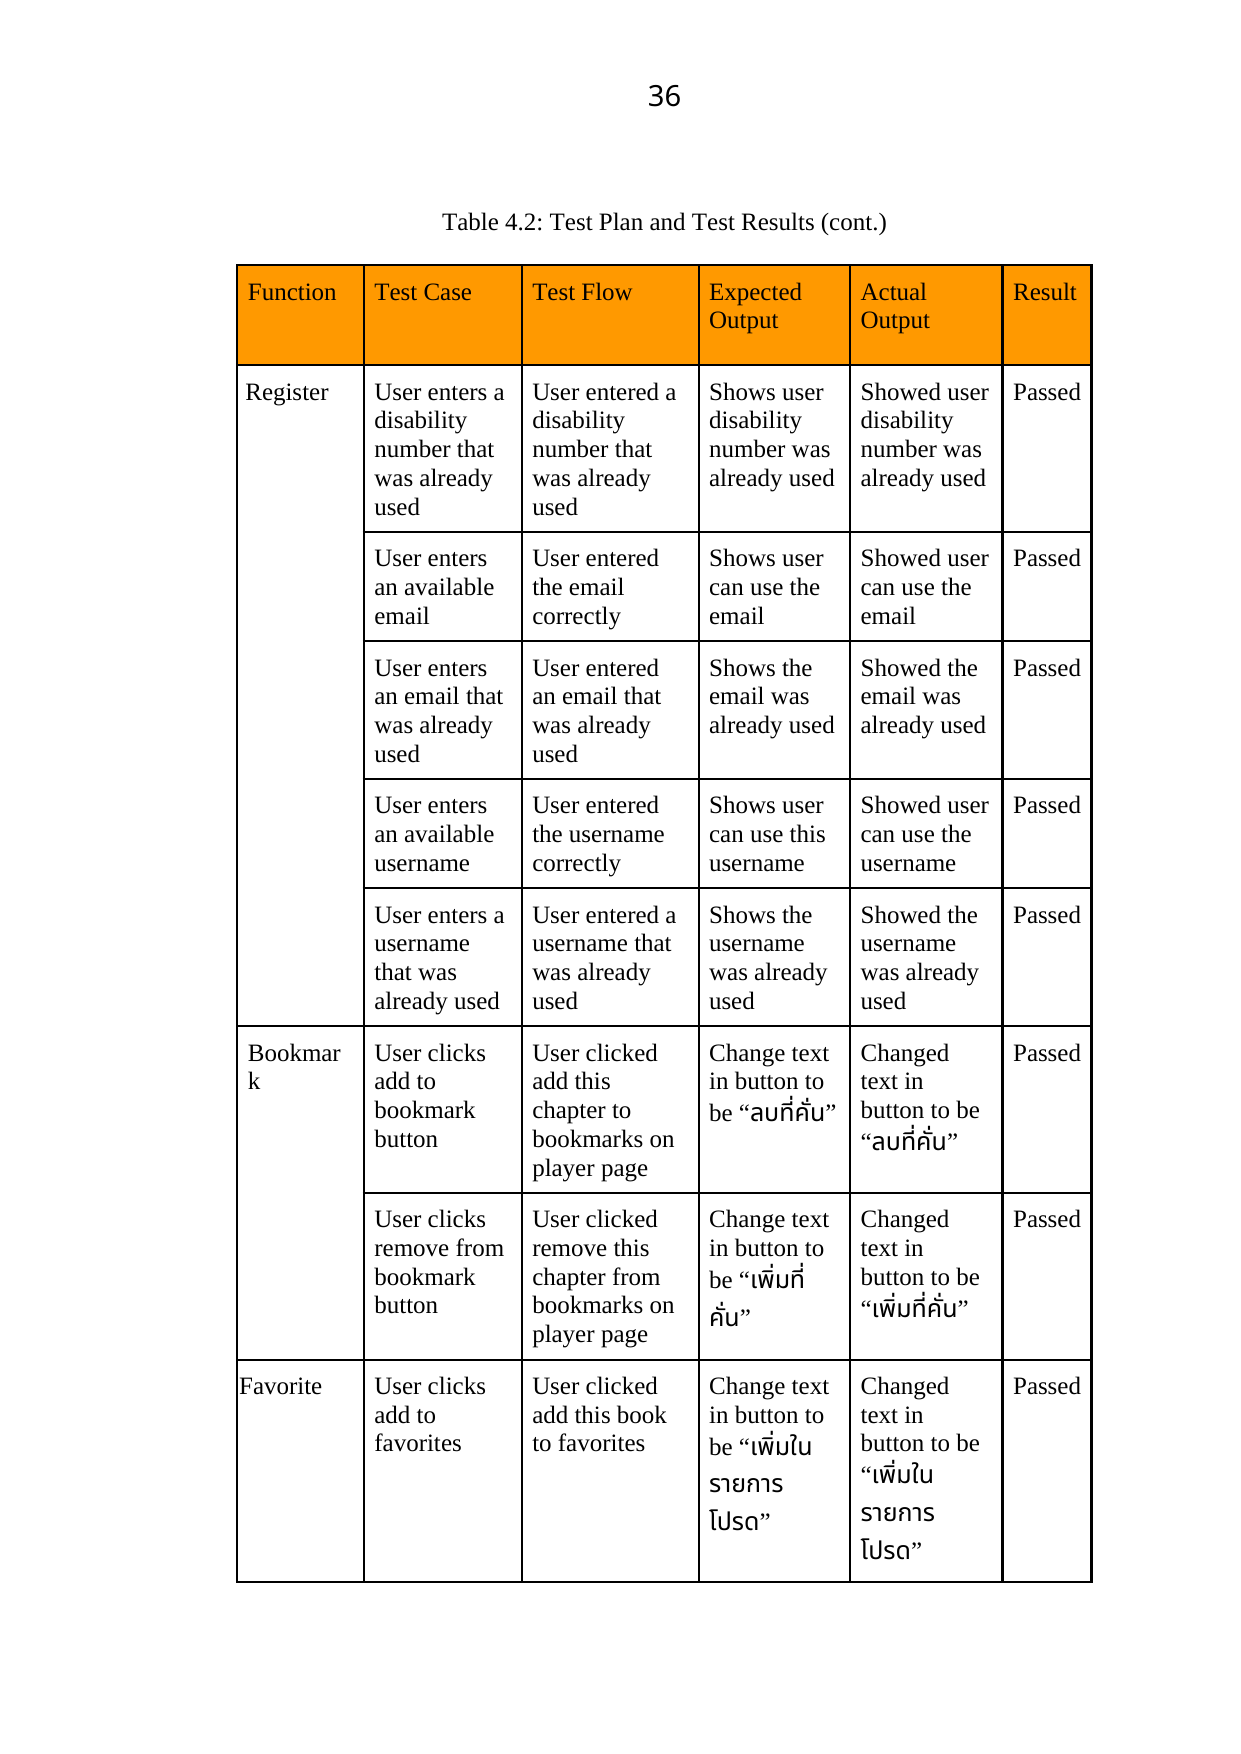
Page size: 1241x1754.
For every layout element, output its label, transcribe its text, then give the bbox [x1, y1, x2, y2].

table_cell User enters an email that was already used [365, 642, 521, 778]
table_cell Favorite [238, 1361, 363, 1581]
table_cell User enters an available email [365, 533, 521, 640]
table_cell Bookmark [238, 1027, 363, 1358]
table_cell User clicked add this chapter to bookmarks on player page [523, 1027, 698, 1192]
table_header Actual Output [851, 266, 1001, 364]
table_cell Shows the email was already used [700, 642, 849, 778]
table_cell Passed [1004, 533, 1090, 640]
table_cell User entered the email correctly [523, 533, 698, 640]
table_header Function [238, 266, 363, 364]
table_cell User clicked remove this chapter from bookmarks on player page [523, 1194, 698, 1358]
table_cell Shows the username was already used [700, 889, 849, 1025]
table_cell User entered a username that was already used [523, 889, 698, 1025]
table_cell User entered a disability number that was already used [523, 366, 698, 531]
table_cell User enters a username that was already used [365, 889, 521, 1025]
table_cell Showed user can use the username [851, 780, 1001, 887]
table_cell Passed [1004, 889, 1090, 1025]
table_cell Shows user can use this username [700, 780, 849, 887]
table_cell User entered the username correctly [523, 780, 698, 887]
table_cell Passed [1004, 642, 1090, 778]
table_cell User clicks add to bookmark button [365, 1027, 521, 1192]
table_cell Change text in button to be “ลบที่คั่น” [700, 1027, 849, 1192]
table_cell Passed [1004, 1194, 1090, 1358]
table_cell Shows user disability number was already used [700, 366, 849, 531]
table_cell Changed text in button to be “เพิ่มที่คั่น” [851, 1194, 1001, 1358]
table_cell Changed text in button to be “ลบที่คั่น” [851, 1027, 1001, 1192]
text Table 4.2: Test Plan and Test Results (cont.) [236, 207, 1092, 236]
table_header Test Case [365, 266, 521, 364]
table_cell Change text in button to be “เพิ่มในรายการโปรด” [700, 1361, 849, 1581]
table_cell Showed the username was already used [851, 889, 1001, 1025]
table_cell User entered an email that was already used [523, 642, 698, 778]
table_cell Changed text in button to be “เพิ่มในรายการโปรด” [851, 1361, 1001, 1581]
table_cell Shows user can use the email [700, 533, 849, 640]
table_cell Passed [1004, 1027, 1090, 1192]
table_header Test Flow [523, 266, 698, 364]
table_cell User clicks remove from bookmark button [365, 1194, 521, 1358]
table_cell User clicks add to favorites [365, 1361, 521, 1581]
table_cell Passed [1004, 780, 1090, 887]
table_cell Passed [1004, 1361, 1090, 1581]
table_cell User enters a disability number that was already used [365, 366, 521, 531]
table_cell Showed user can use the email [851, 533, 1001, 640]
table_cell User clicked add this book to favorites [523, 1361, 698, 1581]
table_cell Showed user disability number was already used [851, 366, 1001, 531]
table_cell User enters an available username [365, 780, 521, 887]
table_cell Showed the email was already used [851, 642, 1001, 778]
table_cell Change text in button to be “เพิ่มที่คั่น” [700, 1194, 849, 1358]
table_header Expected Output [700, 266, 849, 364]
table_cell Passed [1004, 366, 1090, 531]
table_header Result [1004, 266, 1090, 364]
table_cell Register [238, 366, 363, 1025]
